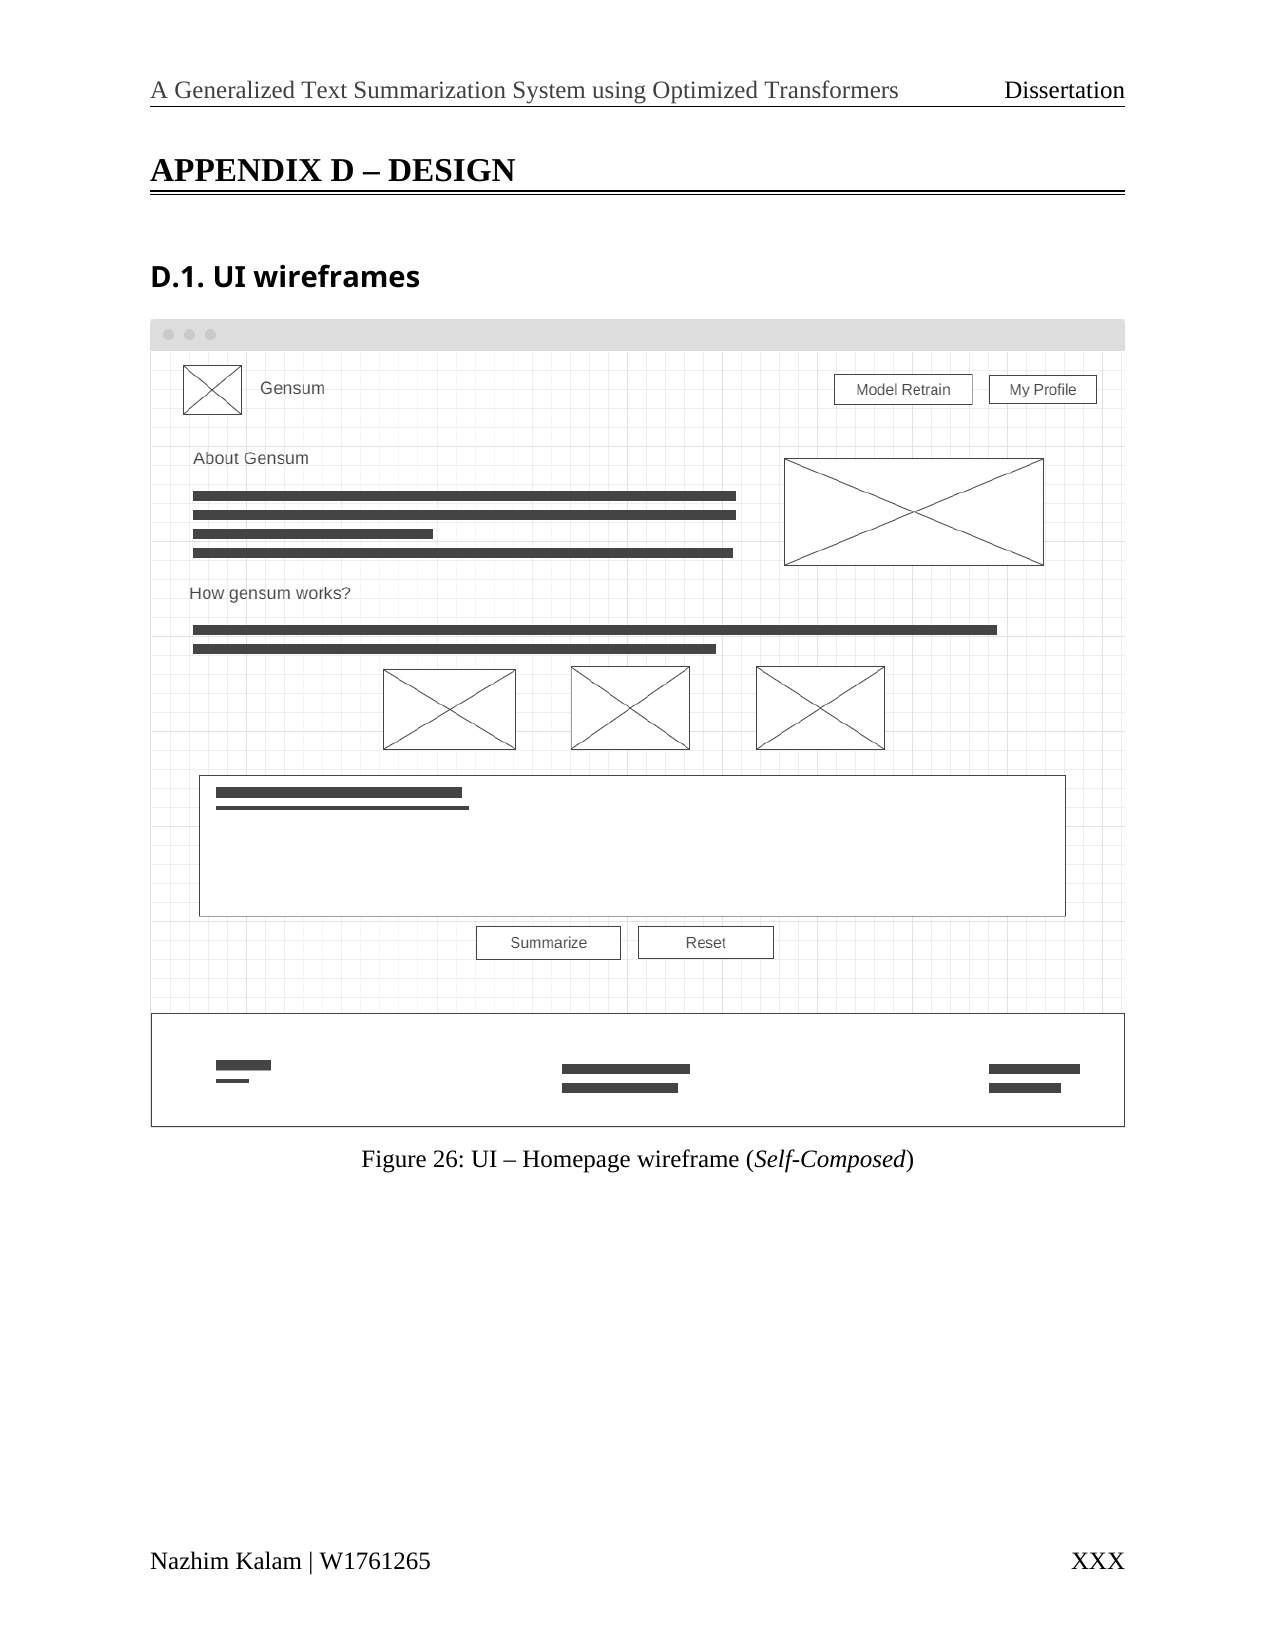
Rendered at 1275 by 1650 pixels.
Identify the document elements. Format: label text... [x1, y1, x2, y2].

picture [150, 319, 1125, 1128]
subtitle D.1. UI wireframes [150, 256, 1125, 296]
subtitle APPENDIX D – DESIGN [150, 150, 1125, 190]
text Figure 26: UI – Homepage wireframe (Self-Composed) [150, 1144, 1125, 1173]
